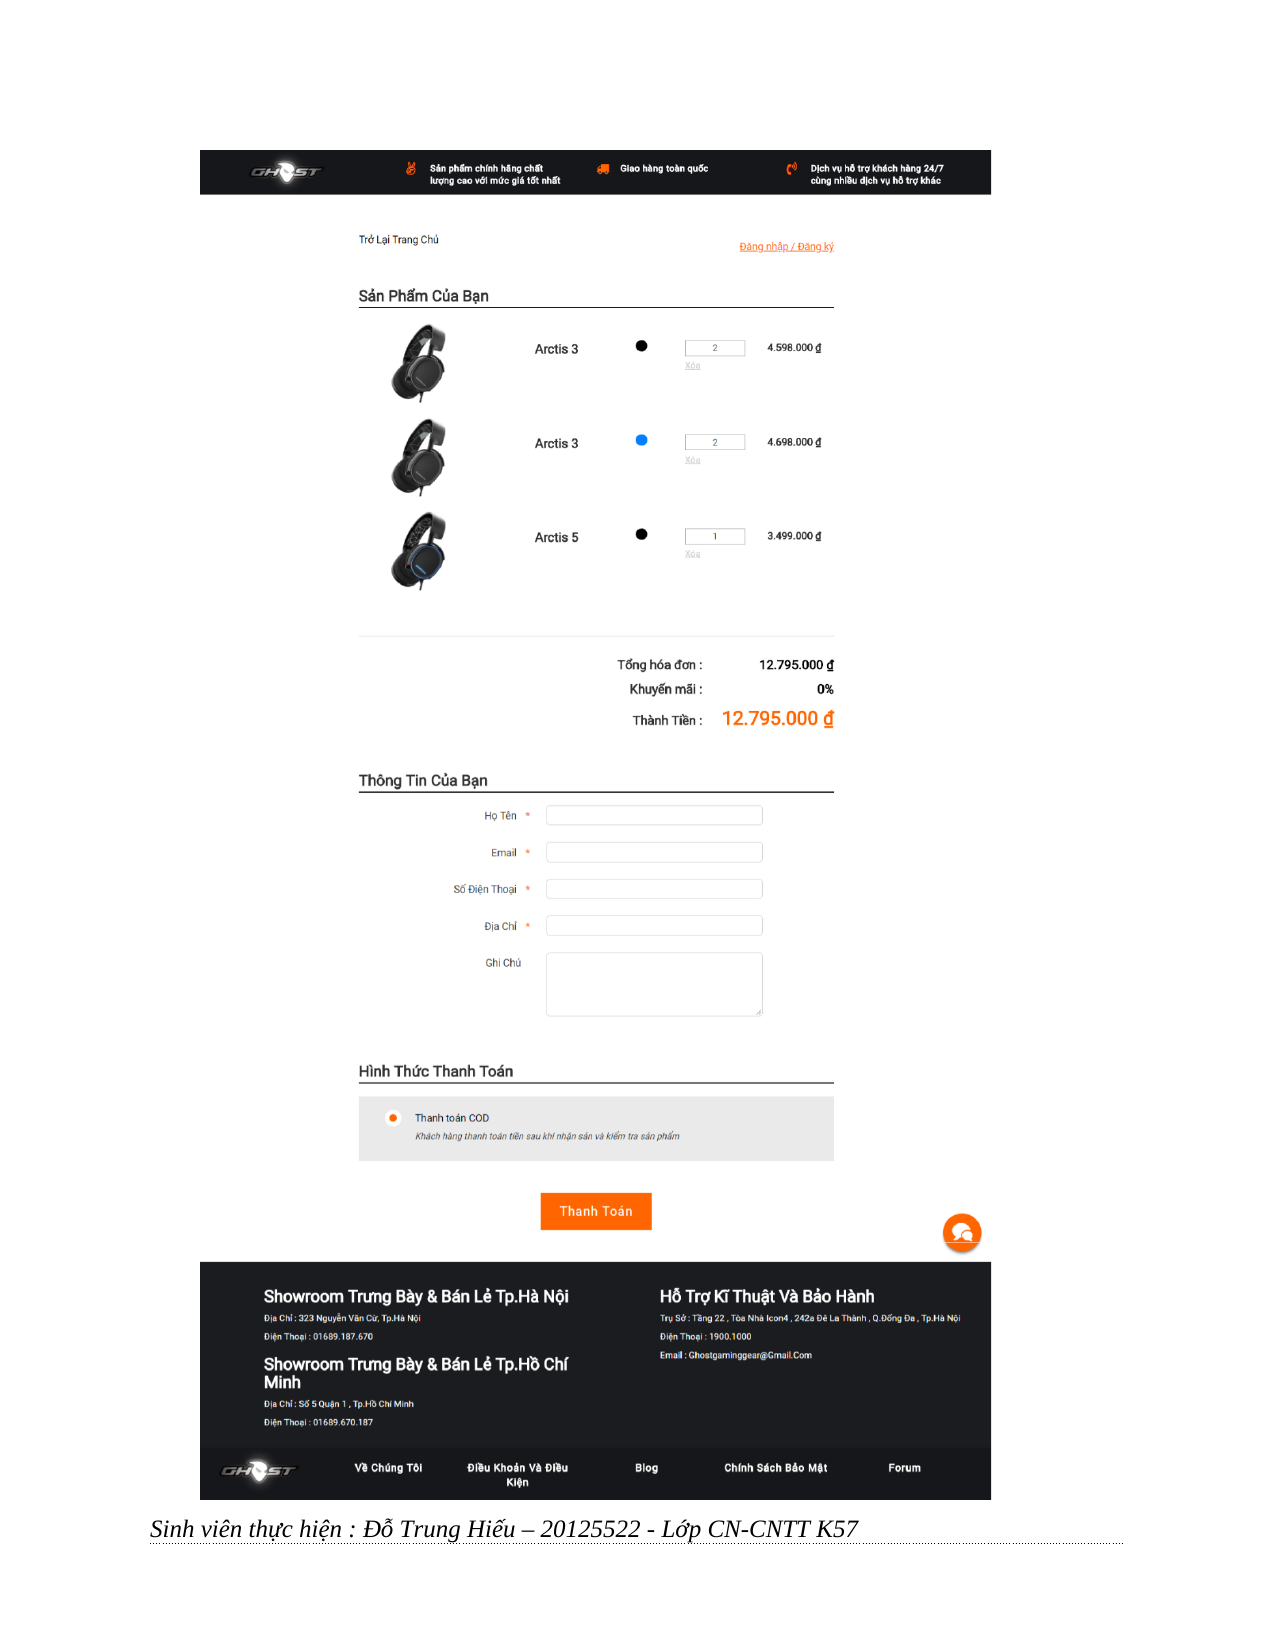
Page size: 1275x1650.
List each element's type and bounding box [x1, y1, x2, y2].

picture [200, 150, 992, 1500]
